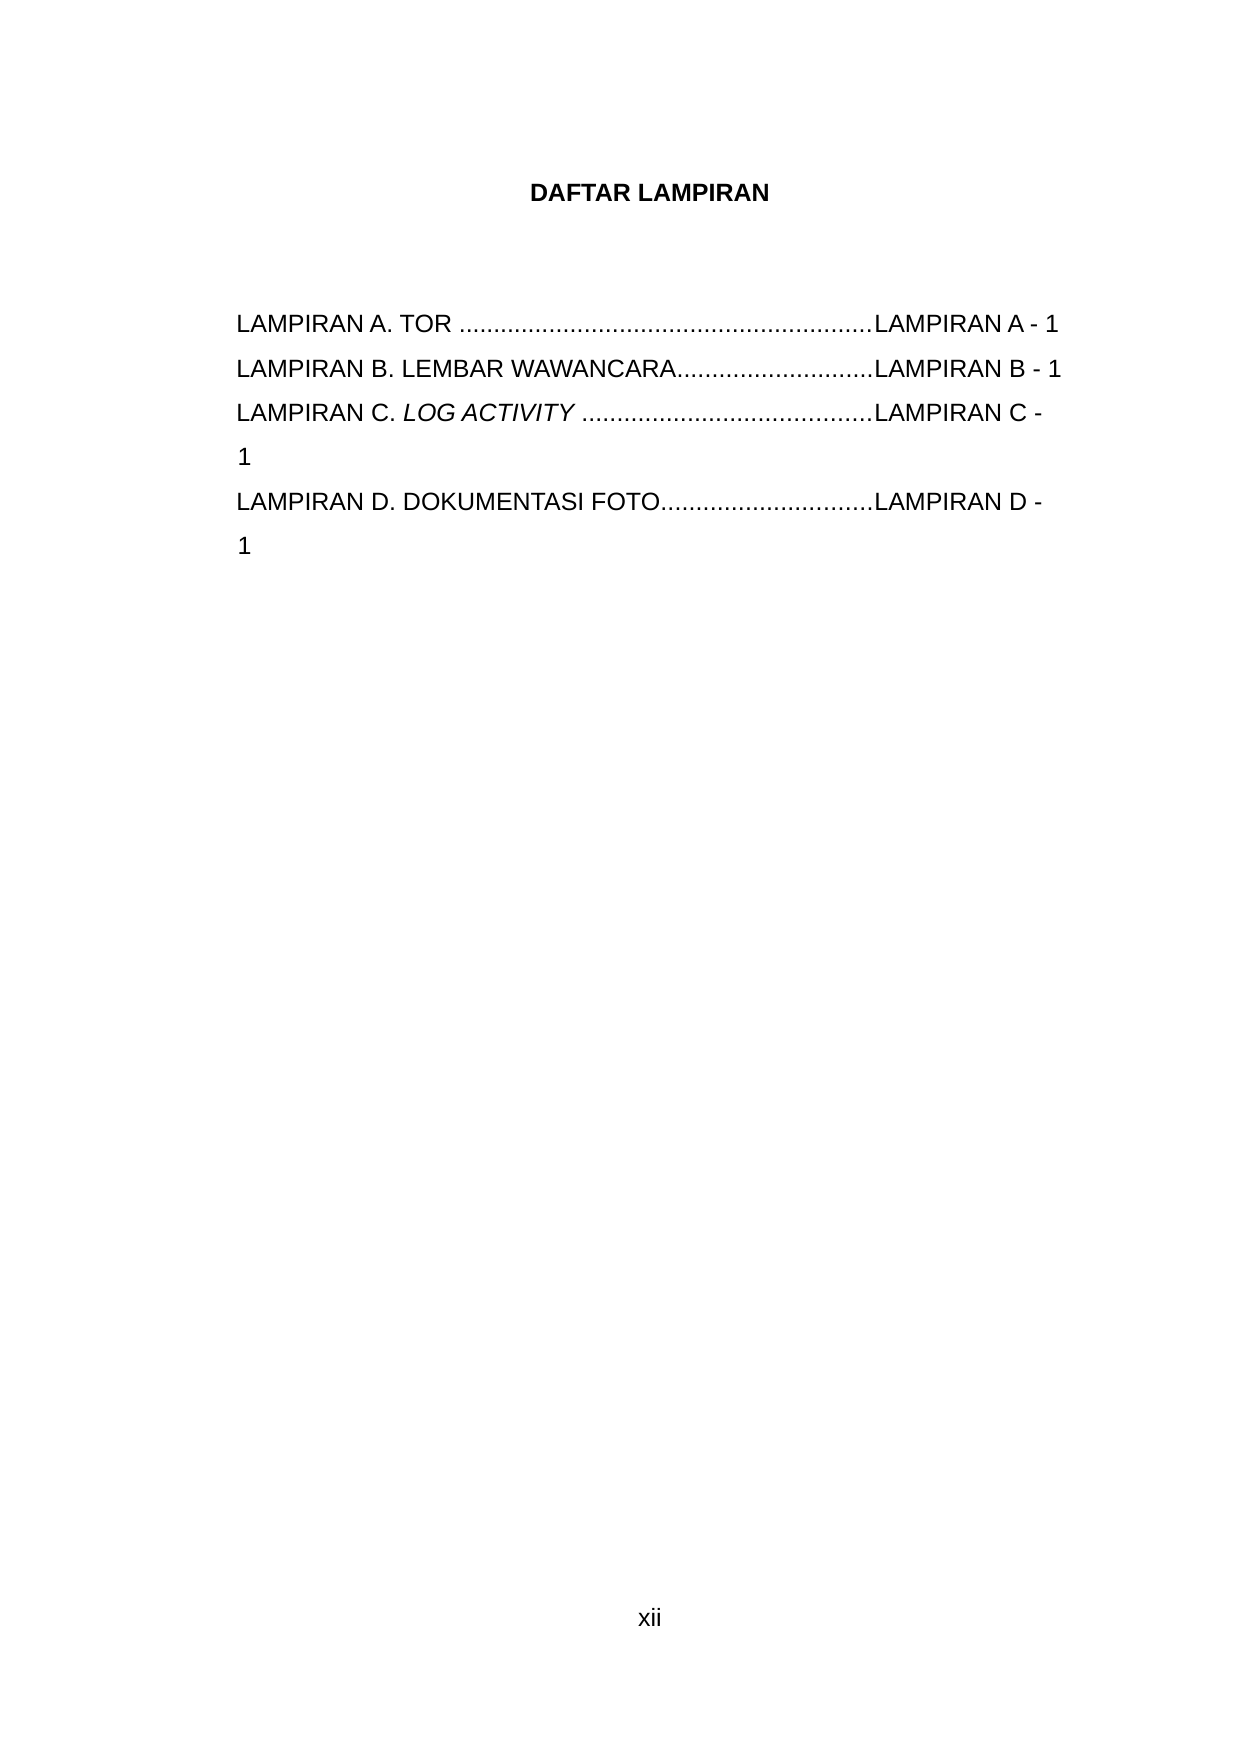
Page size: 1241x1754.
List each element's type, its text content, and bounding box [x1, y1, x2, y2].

text LAMPIRAN B. LEMBAR WAWANCARA LAMPIRAN B - 1 [236, 353, 1063, 382]
subtitle DAFTAR LAMPIRAN [236, 178, 1063, 207]
text LAMPIRAN C. LOG ACTIVITY LAMPIRAN C - 1 [236, 398, 1063, 471]
text LAMPIRAN D. DOKUMENTASI FOTO LAMPIRAN D - 1 [236, 486, 1063, 559]
text LAMPIRAN A. TOR LAMPIRAN A - 1 [236, 309, 1063, 338]
